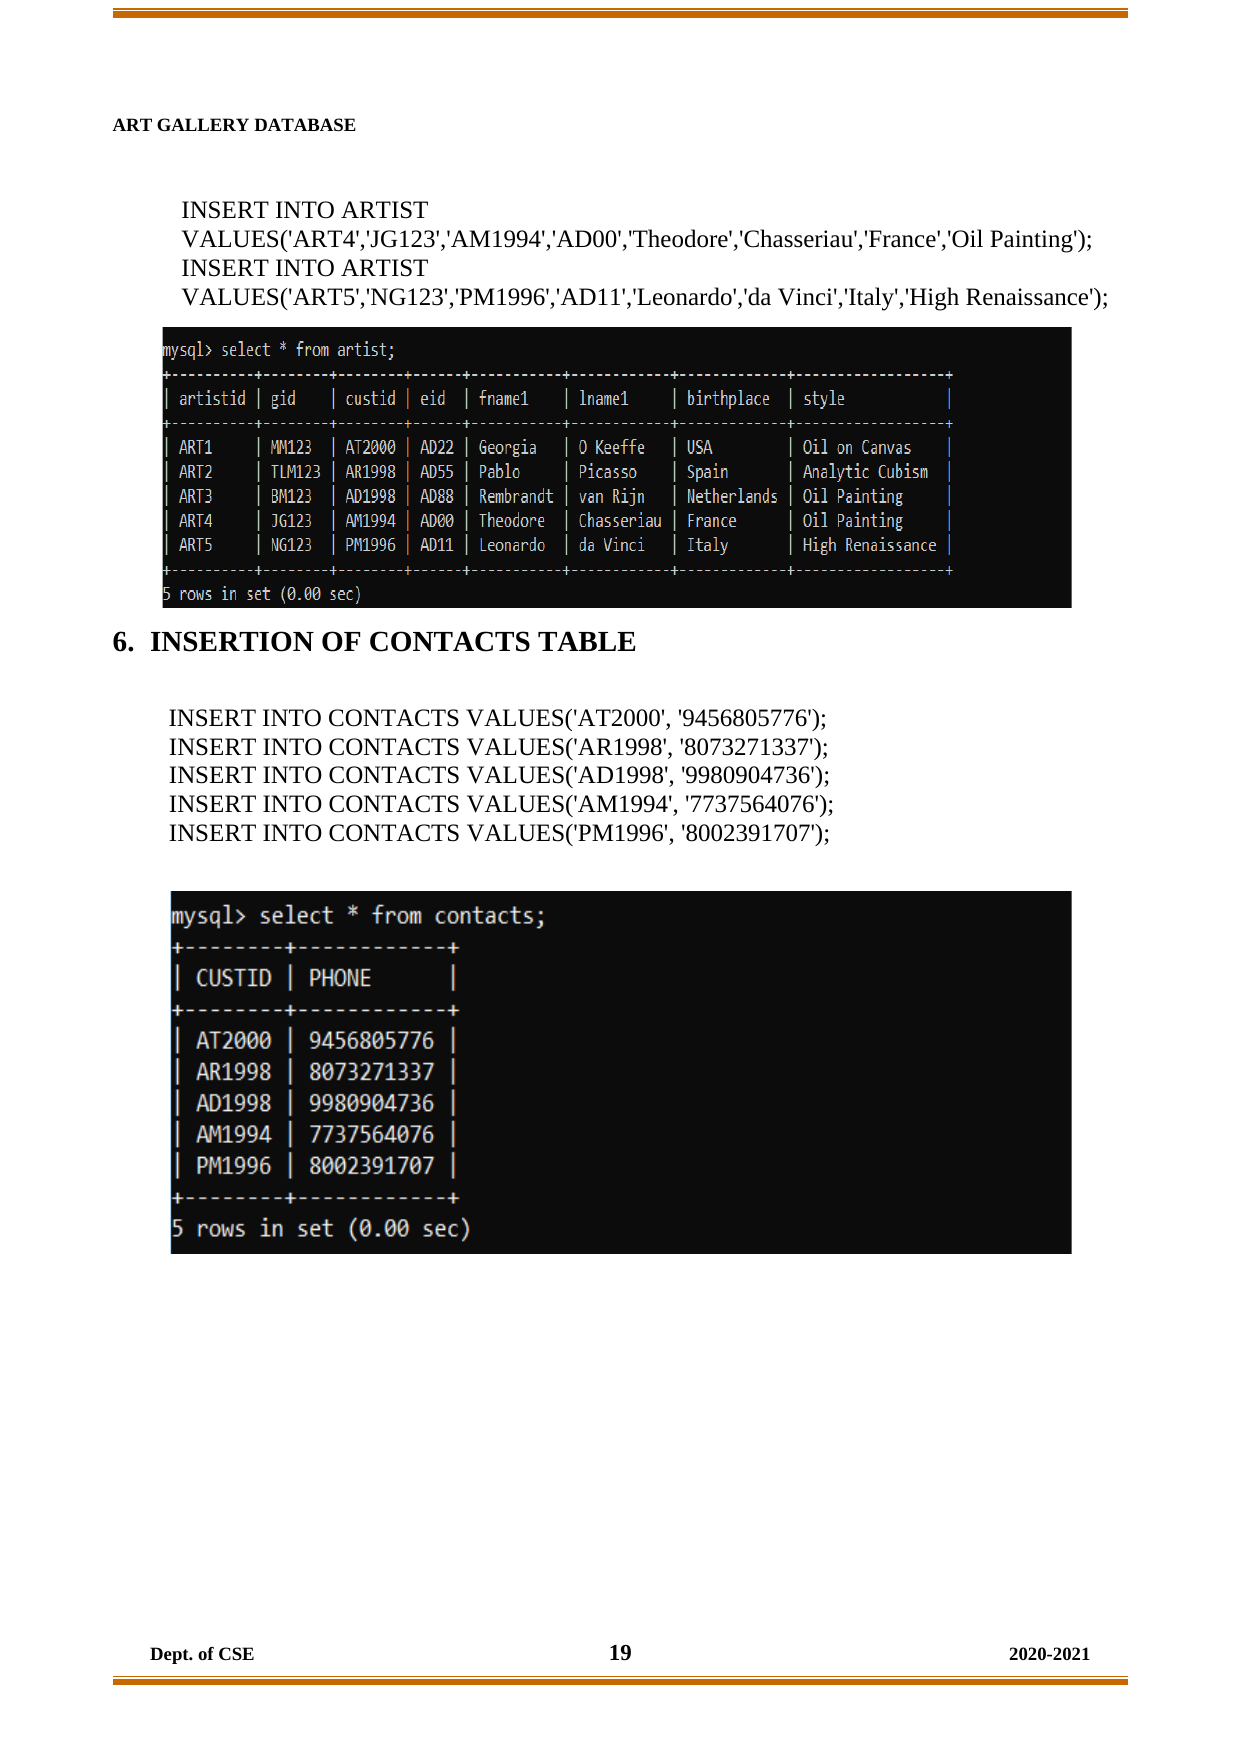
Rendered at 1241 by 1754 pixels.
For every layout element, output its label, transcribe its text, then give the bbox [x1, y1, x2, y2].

text INSERT INTO CONTACTS VALUES('AT2000', '9456805776'); INSERT INTO CONTACTS VALUES('AR1998', '8073271337'); INSERT INTO CONTACTS VALUES('AD1998', '9980904736'); INSERT INTO CONTACTS VALUES('AM1994', '7737564076'); INSERT INTO CONTACTS VALUES('PM1996', '8002391707'); [112, 703, 1128, 847]
text INSERT INTO ARTIST VALUES('ART4','JG123','AM1994','AD00','Theodore','Chasseriau','France','Oil Painting'); INSERT INTO ARTIST VALUES('ART5','NG123','PM1996','AD11','Leonardo','da Vinci','Italy','High Renaissance'); [112, 195, 1128, 310]
picture [170, 891, 1072, 1254]
list INSERTION OF CONTACTS TABLE [112, 624, 1128, 658]
picture [162, 327, 1072, 608]
